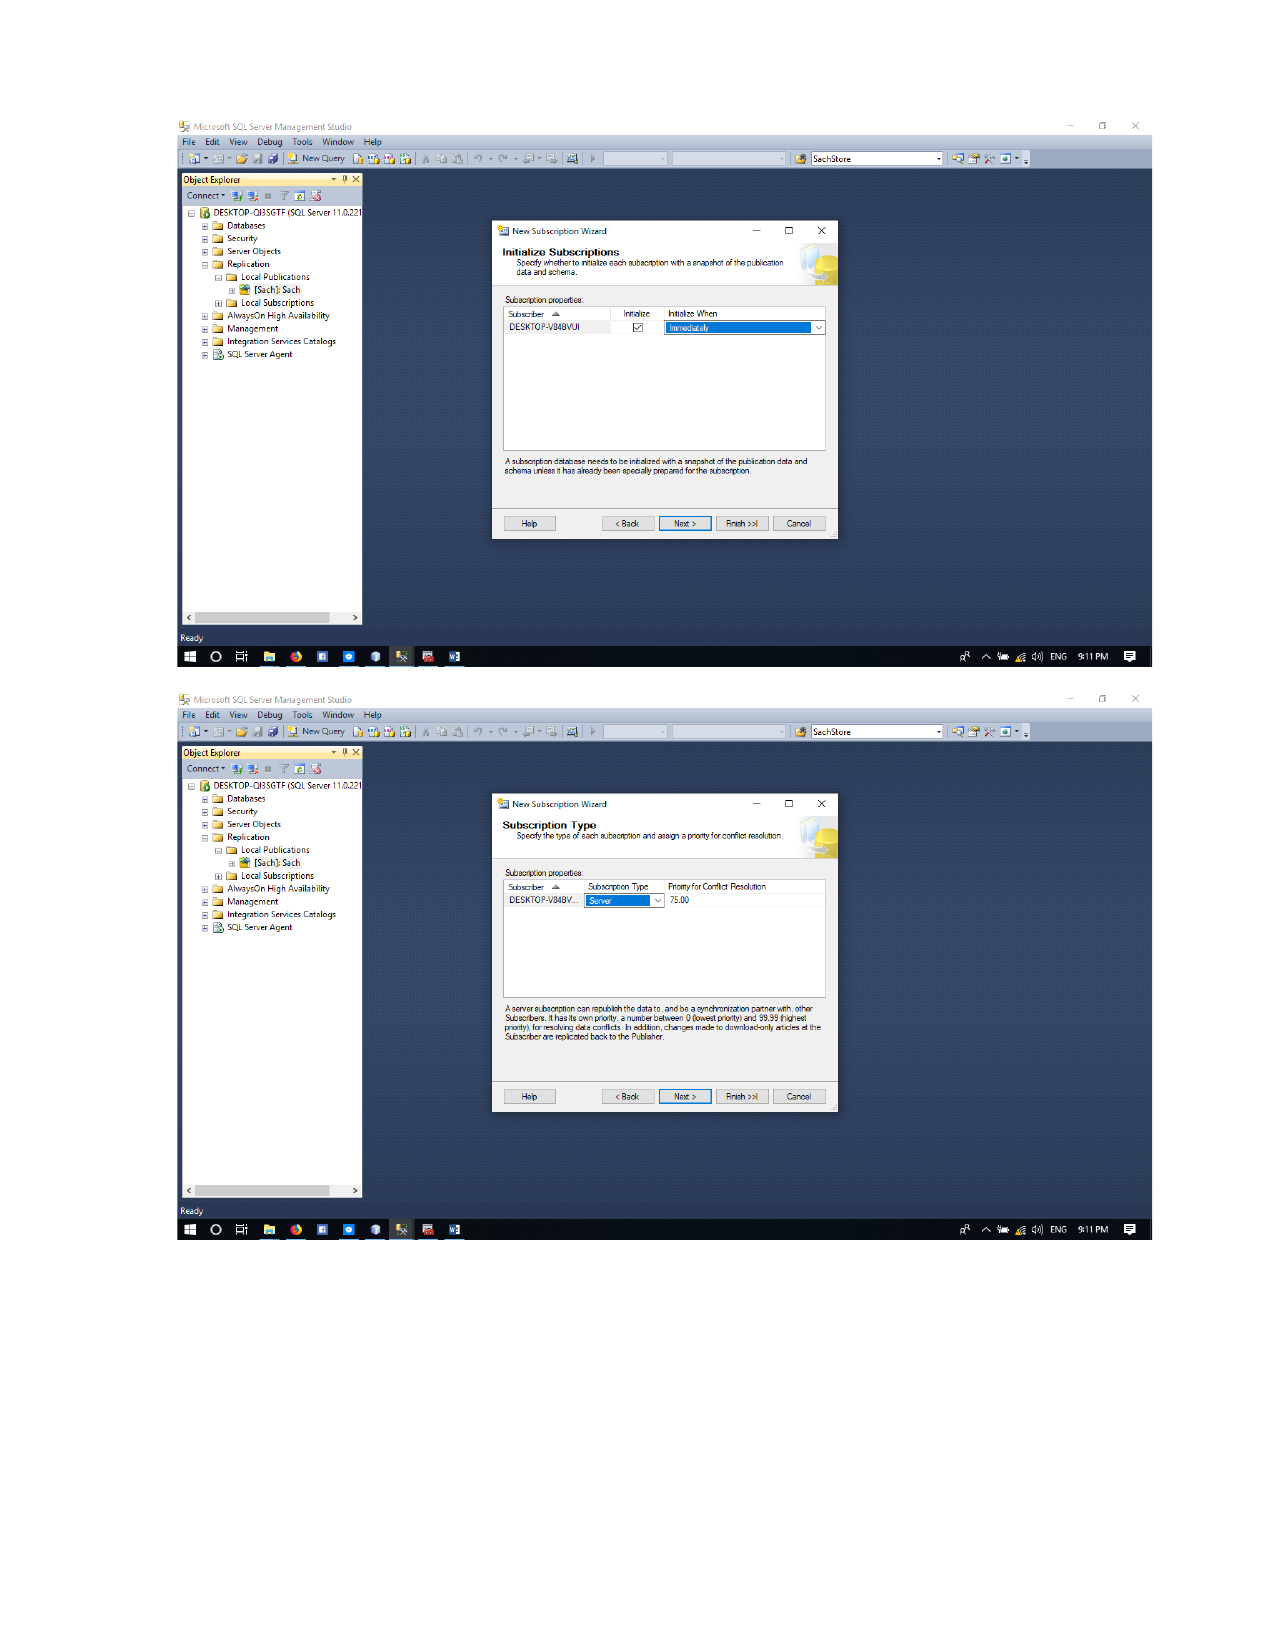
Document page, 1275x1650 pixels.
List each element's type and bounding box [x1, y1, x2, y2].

picture [177, 118, 1153, 667]
picture [177, 691, 1153, 1240]
